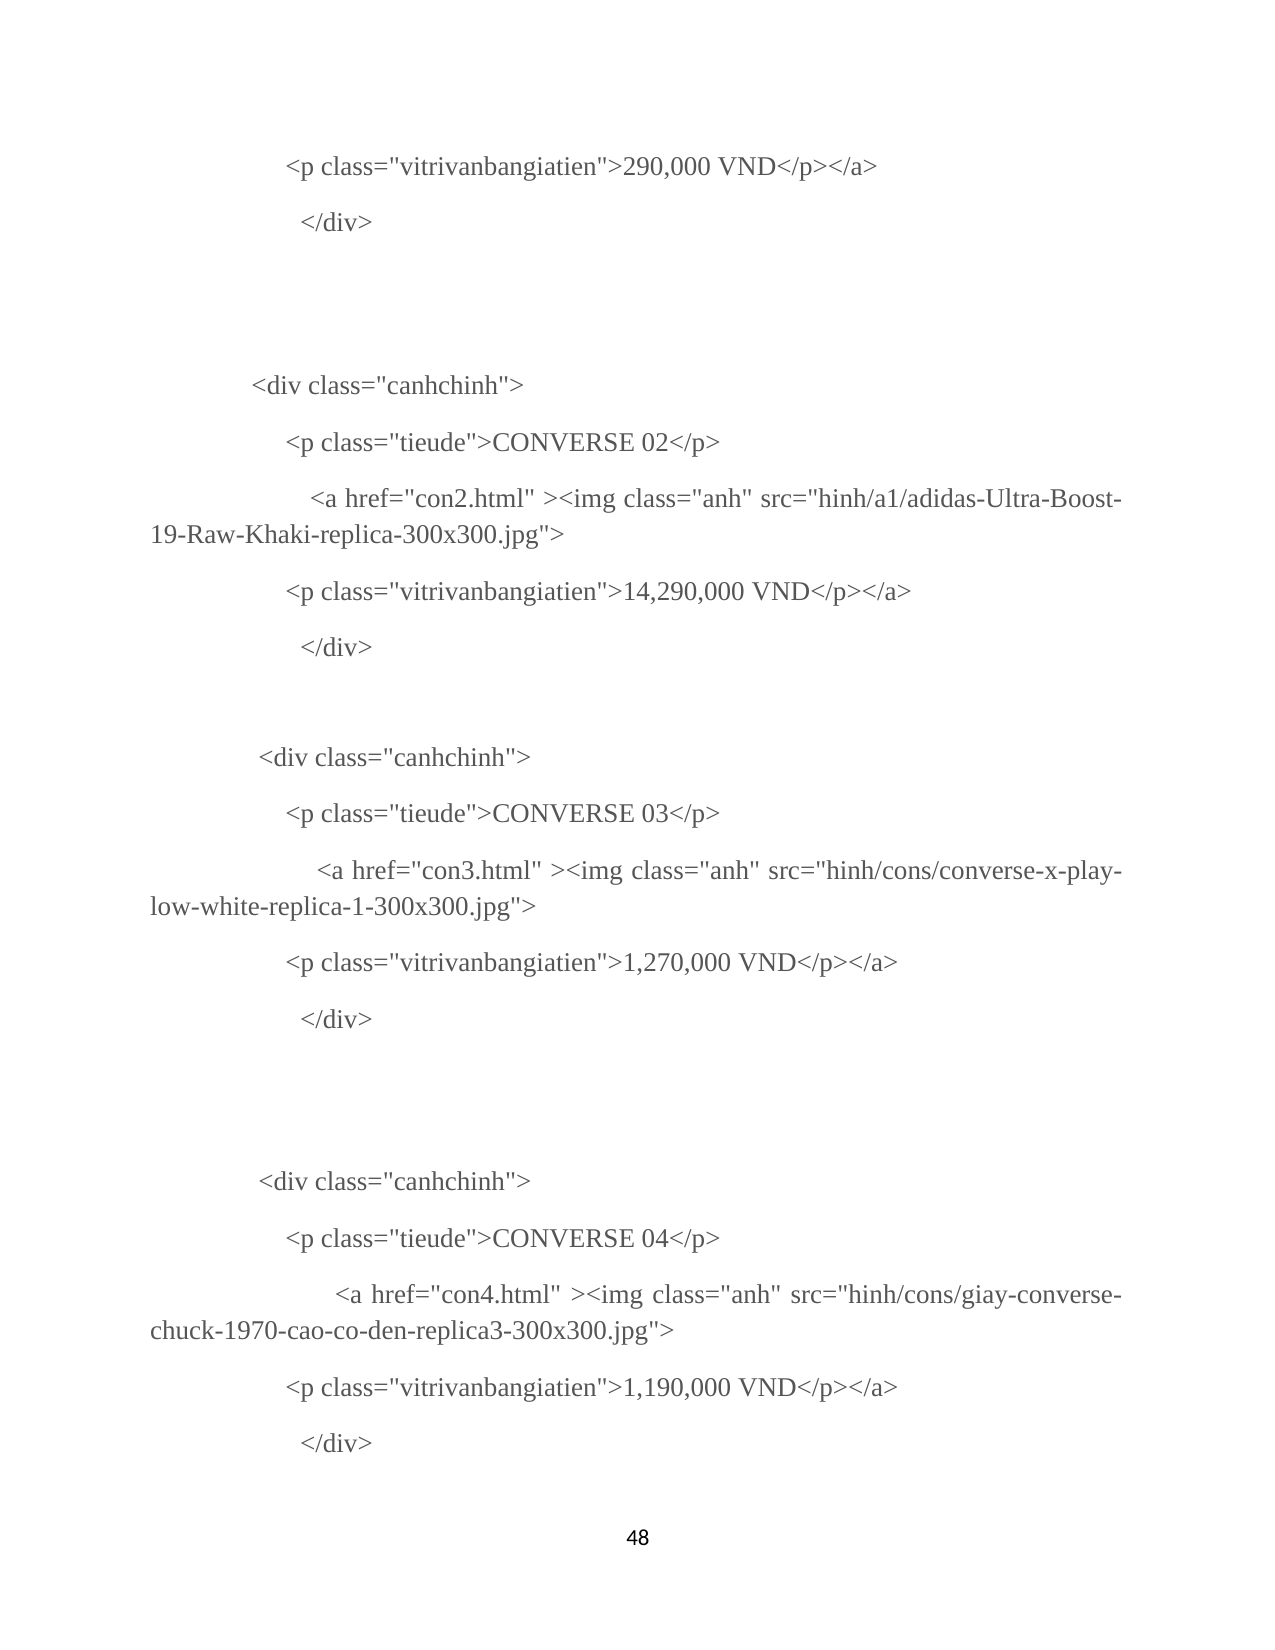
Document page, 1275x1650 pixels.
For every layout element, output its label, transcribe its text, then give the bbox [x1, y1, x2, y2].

text <p class="tieude">CONVERSE 04</p> [150, 1222, 1125, 1253]
text <a href="con2.html" ><img class="anh" src="hinh/a1/adidas-Ultra-Boost-19-Raw-Khaki-replica-300x300.jpg"> [150, 482, 1125, 549]
text <a href="con4.html" ><img class="anh" src="hinh/cons/giay-converse-chuck-1970-cao-co-den-replica3-300x300.jpg"> [150, 1278, 1125, 1345]
text </div> [150, 207, 1125, 238]
text <p class="vitrivanbangiatien">1,190,000 VND</p></a> [150, 1371, 1125, 1402]
text <p class="tieude">CONVERSE 03</p> [150, 797, 1125, 828]
text </div> [150, 631, 1125, 662]
text <div class="canhchinh"> [150, 369, 1125, 400]
text </div> [150, 1427, 1125, 1458]
text <a href="con3.html" ><img class="anh" src="hinh/cons/converse-x-play-low-white-replica-1-300x300.jpg"> [150, 854, 1125, 921]
text <p class="vitrivanbangiatien">1,270,000 VND</p></a> [150, 946, 1125, 977]
text <p class="vitrivanbangiatien">290,000 VND</p></a> [150, 150, 1125, 181]
text <p class="vitrivanbangiatien">14,290,000 VND</p></a> [150, 574, 1125, 606]
text <div class="canhchinh"> [150, 1165, 1125, 1196]
text </div> [150, 1003, 1125, 1034]
text <p class="tieude">CONVERSE 02</p> [150, 426, 1125, 457]
text <div class="canhchinh"> [150, 741, 1125, 772]
